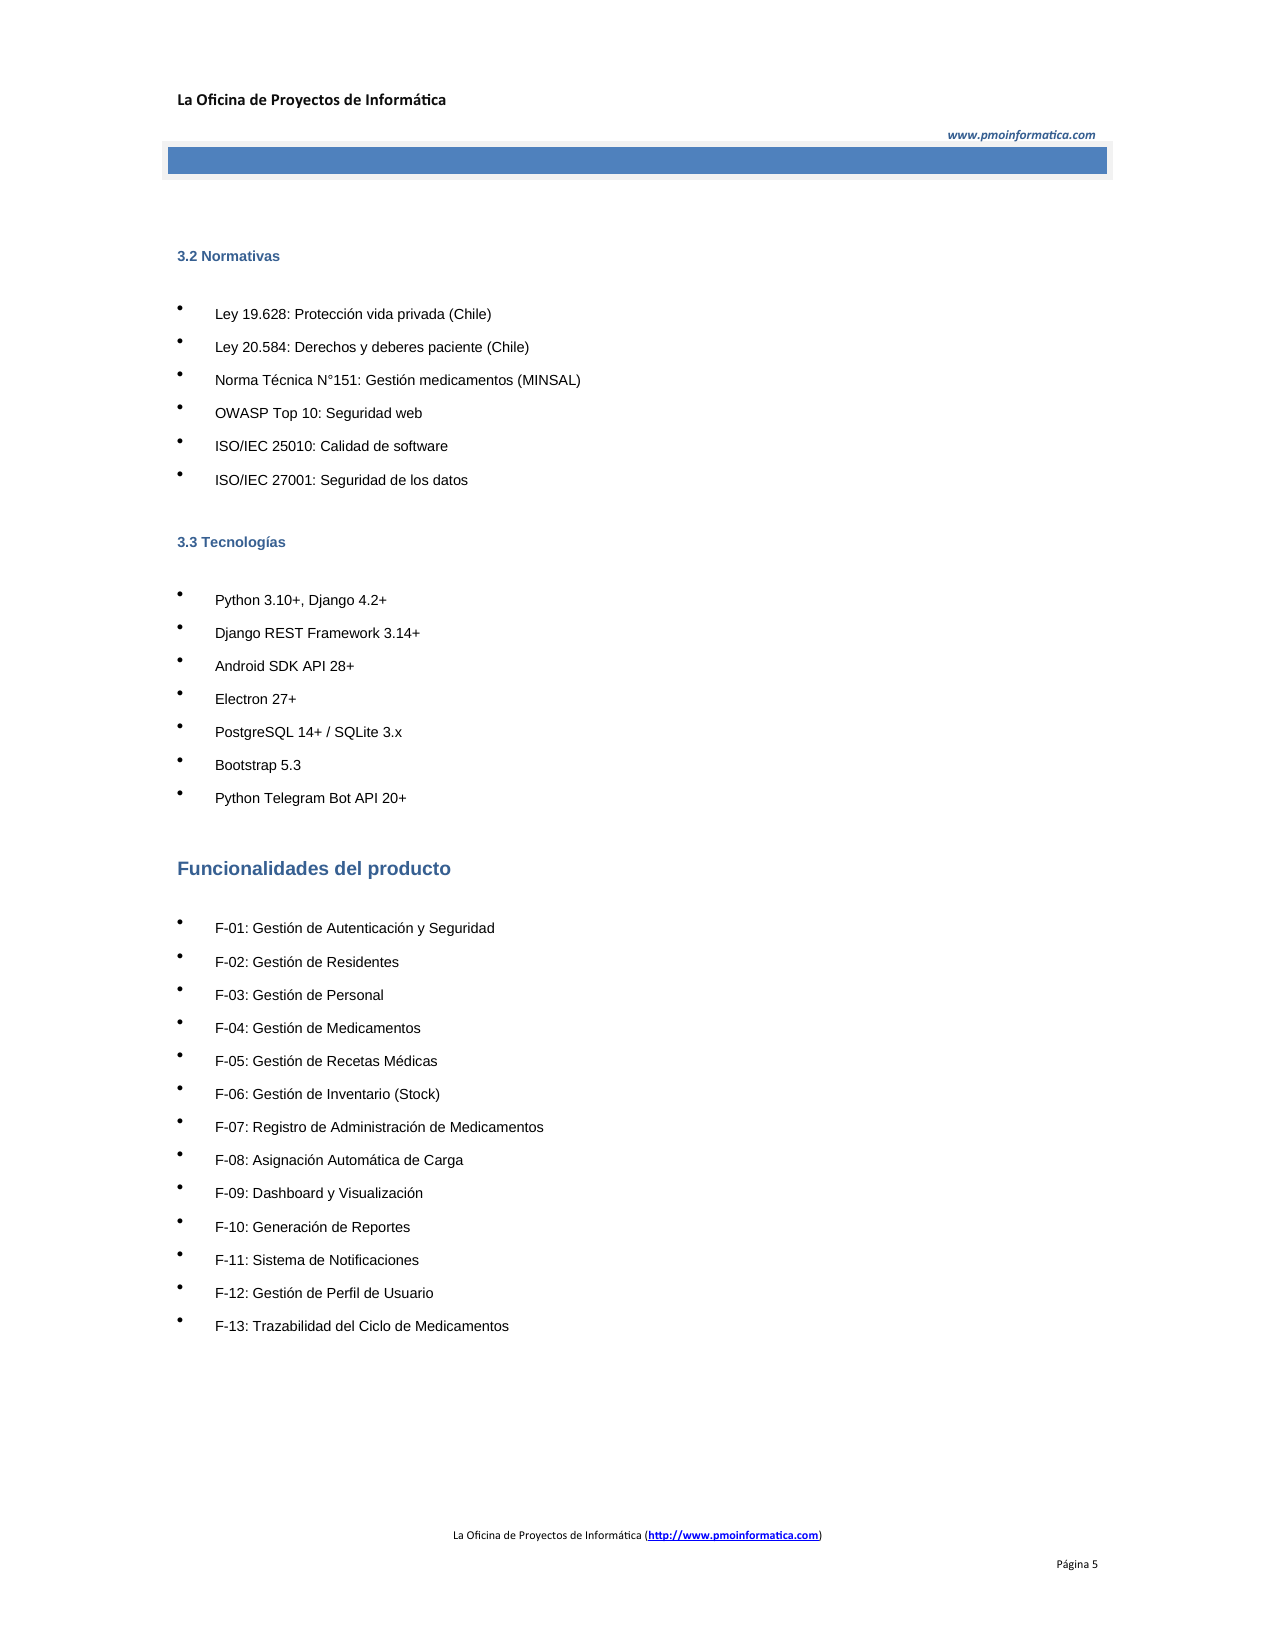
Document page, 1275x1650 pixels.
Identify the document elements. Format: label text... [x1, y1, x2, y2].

list F-02: Gestión de Residentes [177, 941, 1098, 970]
list Bootstrap 5.3 [177, 745, 1098, 774]
list F-11: Sistema de Notificaciones [177, 1239, 1098, 1268]
list F-10: Generación de Reportes [177, 1206, 1098, 1235]
list F-04: Gestión de Medicamentos [177, 1008, 1098, 1037]
list PostgreSQL 14+ / SQLite 3.x [177, 712, 1098, 741]
list F-07: Registro de Administración de Medicamentos [177, 1107, 1098, 1136]
list F-08: Asignación Automática de Carga [177, 1140, 1098, 1169]
list Android SDK API 28+ [177, 646, 1098, 675]
list Ley 20.584: Derechos y deberes paciente (Chile) [177, 327, 1098, 356]
list F-13: Trazabilidad del Ciclo de Medicamentos [177, 1306, 1098, 1335]
list Electron 27+ [177, 679, 1098, 708]
subtitle Funcionalidades del producto [177, 841, 1098, 879]
list Norma Técnica N°151: Gestión medicamentos (MINSAL) [177, 360, 1098, 389]
subtitle 3.3 Tecnologías [177, 522, 1098, 551]
list ISO/IEC 27001: Seguridad de los datos [177, 459, 1098, 488]
list Ley 19.628: Protección vida privada (Chile) [177, 294, 1098, 323]
list ISO/IEC 25010: Calidad de software [177, 426, 1098, 455]
list F-09: Dashboard y Visualización [177, 1173, 1098, 1202]
list F-05: Gestión de Recetas Médicas [177, 1041, 1098, 1070]
subtitle 3.2 Normativas [177, 236, 1098, 265]
list OWASP Top 10: Seguridad web [177, 393, 1098, 422]
list F-12: Gestión de Perfil de Usuario [177, 1273, 1098, 1302]
list Django REST Framework 3.14+ [177, 613, 1098, 642]
list F-01: Gestión de Autenticación y Seguridad [177, 908, 1098, 937]
list F-03: Gestión de Personal [177, 974, 1098, 1003]
list Python Telegram Bot API 20+ [177, 778, 1098, 807]
list F-06: Gestión de Inventario (Stock) [177, 1074, 1098, 1103]
list Python 3.10+, Django 4.2+ [177, 580, 1098, 608]
